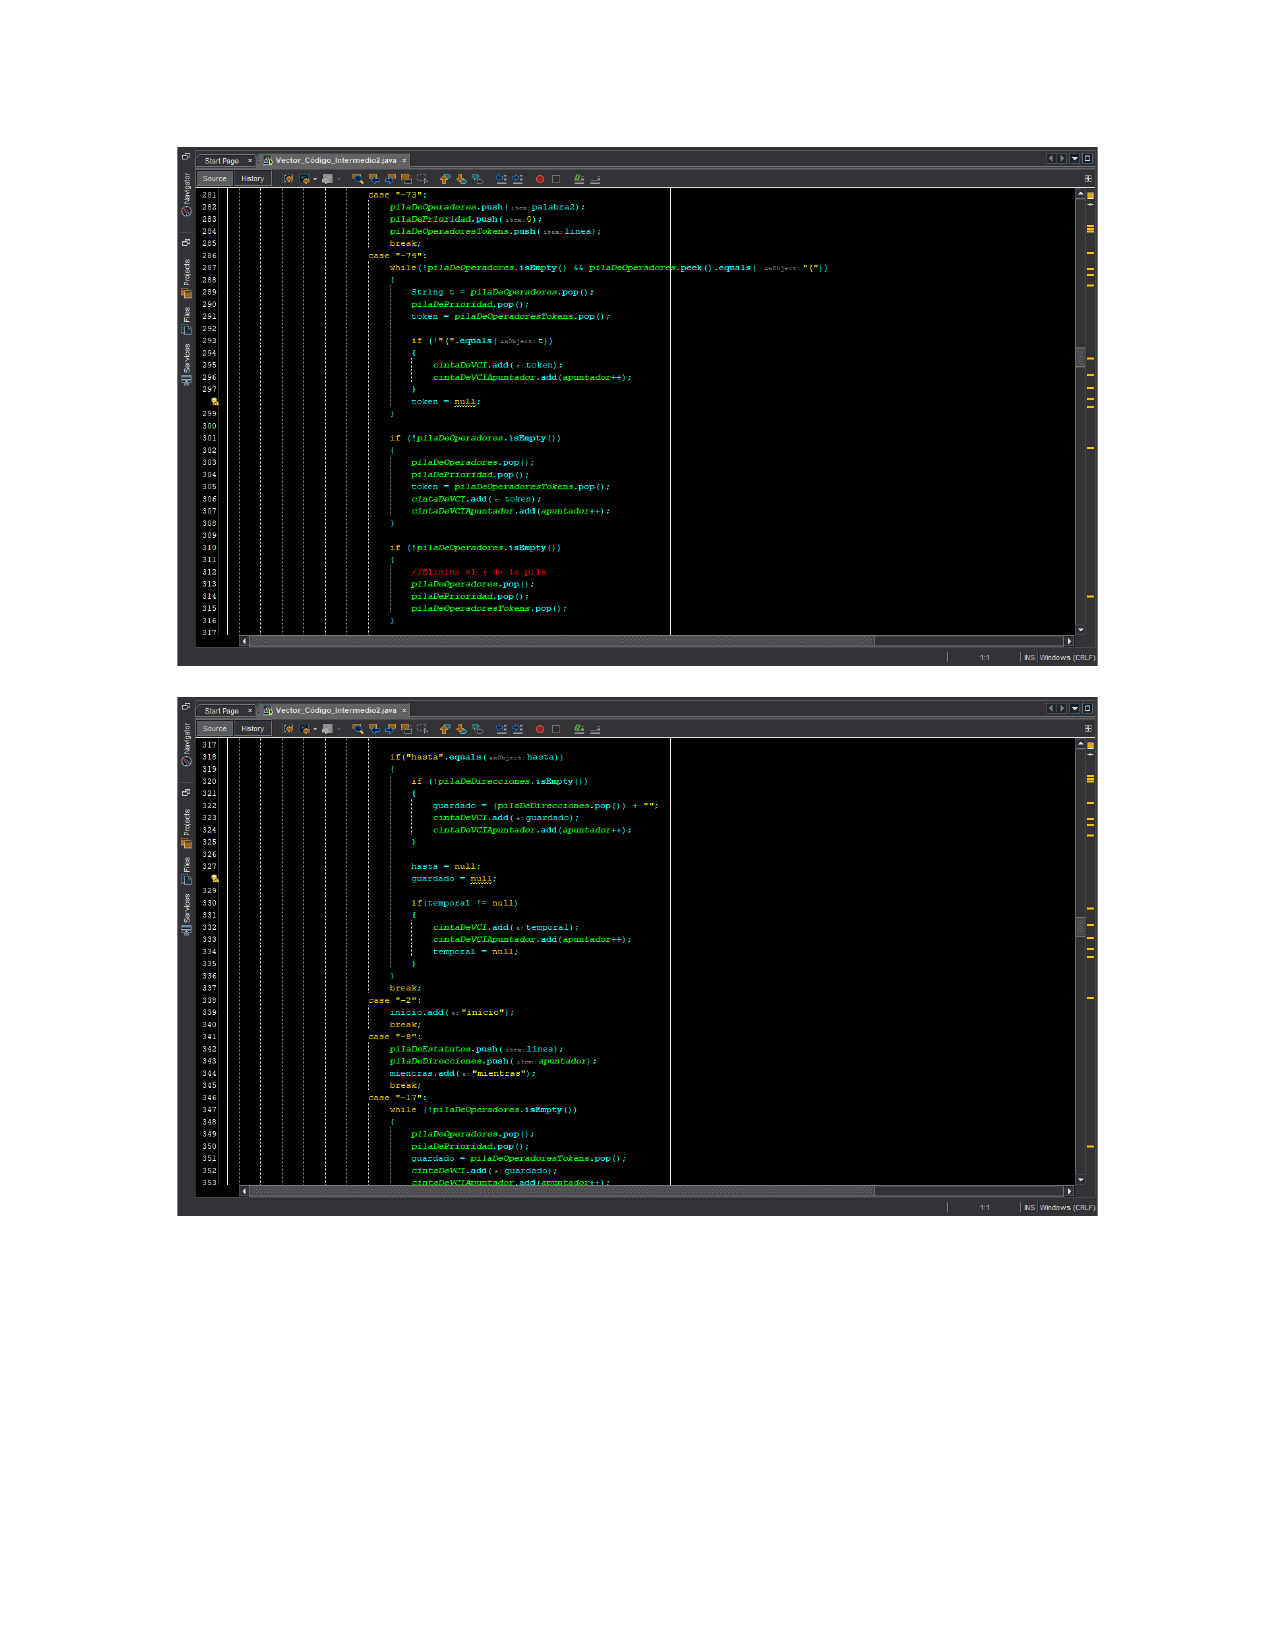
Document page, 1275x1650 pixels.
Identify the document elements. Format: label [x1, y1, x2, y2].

picture [177, 147, 1098, 666]
picture [177, 697, 1098, 1216]
